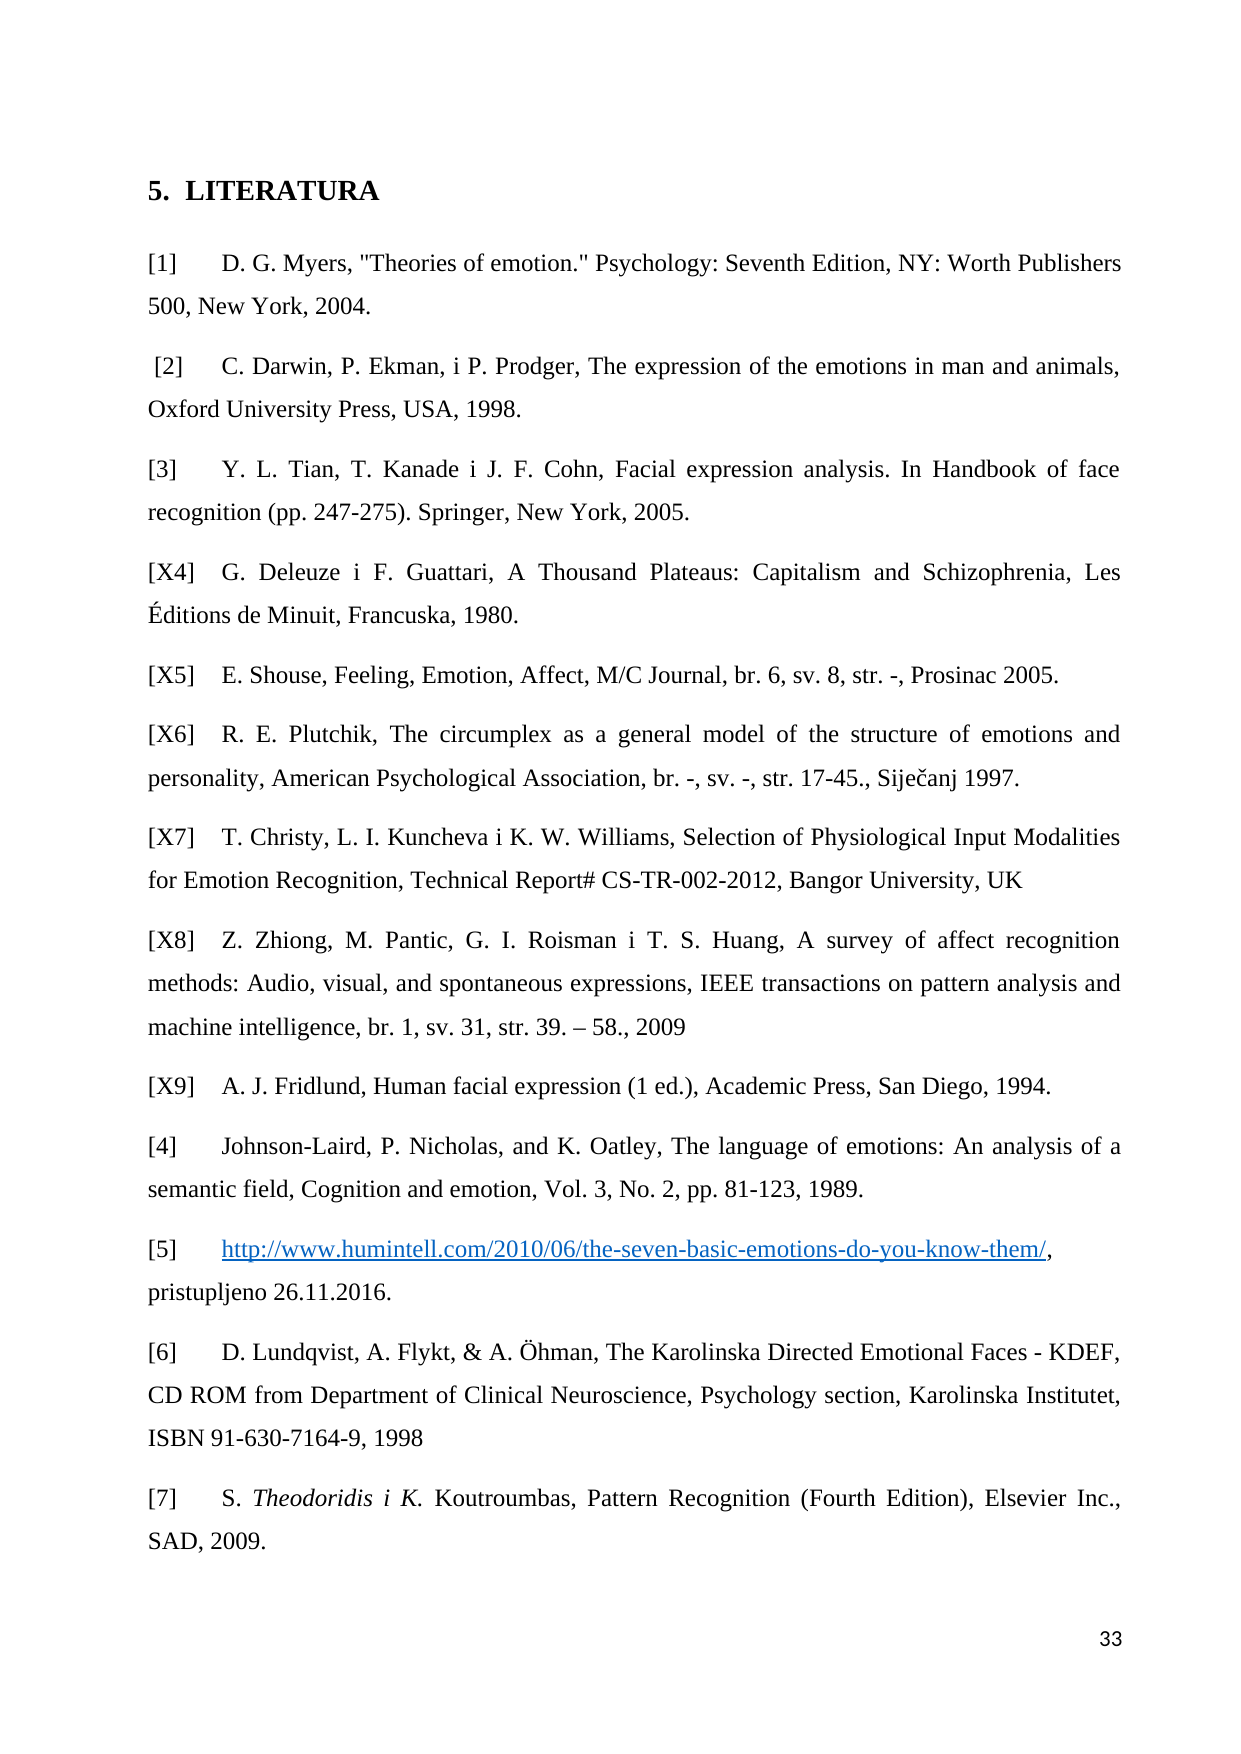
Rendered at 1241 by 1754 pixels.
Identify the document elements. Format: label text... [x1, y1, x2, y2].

text [6] D. Lundqvist, A. Flykt, & A. Öhman, The Karolinska Directed Emotional Faces - KDEF, CD ROM from Department of Clinical Neuroscience, Psychology section, Karolinska Institutet, ISBN 91-630-7164-9, 1998 [148, 1337, 1122, 1452]
text [4] Johnson-Laird, P. Nicholas, and K. Oatley, The language of emotions: An analysis of a semantic field, Cognition and emotion, Vol. 3, No. 2, pp. 81-123, 1989. [148, 1131, 1122, 1203]
text [7] S. Theodoridis i K. Koutroumbas, Pattern Recognition (Fourth Edition), Elsevier Inc., SAD, 2009. [148, 1483, 1122, 1555]
text [X5] E. Shouse, Feeling, Emotion, Affect, M/C Journal, br. 6, sv. 8, str. -, Prosinac 2005. [148, 660, 1122, 688]
text [1] D. G. Myers, "Theories of emotion." Psychology: Seventh Edition, NY: Worth Publishers 500, New York, 2004. [148, 248, 1122, 320]
text [2] C. Darwin, P. Ekman, i P. Prodger, The expression of the emotions in man and animals, Oxford University Press, USA, 1998. [148, 351, 1122, 423]
text [3] Y. L. Tian, T. Kanade i J. F. Cohn, Facial expression analysis. In Handbook of face recognition (pp. 247-275). Springer, New York, 2005. [148, 454, 1122, 526]
text [X6] R. E. Plutchik, The circumplex as a general model of the structure of emotions and personality, American Psychological Association, br. -, sv. -, str. 17-45., Siječanj 1997. [148, 719, 1122, 791]
text [X9] A. J. Fridlund, Human facial expression (1 ed.), Academic Press, San Diego, 1994. [148, 1071, 1122, 1100]
text [X4] G. Deleuze i F. Guattari, A Thousand Plateaus: Capitalism and Schizophrenia, Les Éditions de Minuit, Francuska, 1980. [148, 557, 1122, 629]
text [5] http://www.humintell.com/2010/06/the-seven-basic-emotions-do-you-know-them/, pristupljeno 26.11.2016. [148, 1234, 1122, 1306]
text [X7] T. Christy, L. I. Kuncheva i K. W. Williams, Selection of Physiological Input Modalities for Emotion Recognition, Technical Report# CS-TR-002-2012, Bangor University, UK [148, 822, 1122, 894]
text [X8] Z. Zhiong, M. Pantic, G. I. Roisman i T. S. Huang, A survey of affect recognition methods: Audio, visual, and spontaneous expressions, IEEE transactions on pattern analysis and machine intelligence, br. 1, sv. 31, str. 39. – 58., 2009 [148, 925, 1122, 1040]
text LITERATURA [148, 173, 1122, 206]
